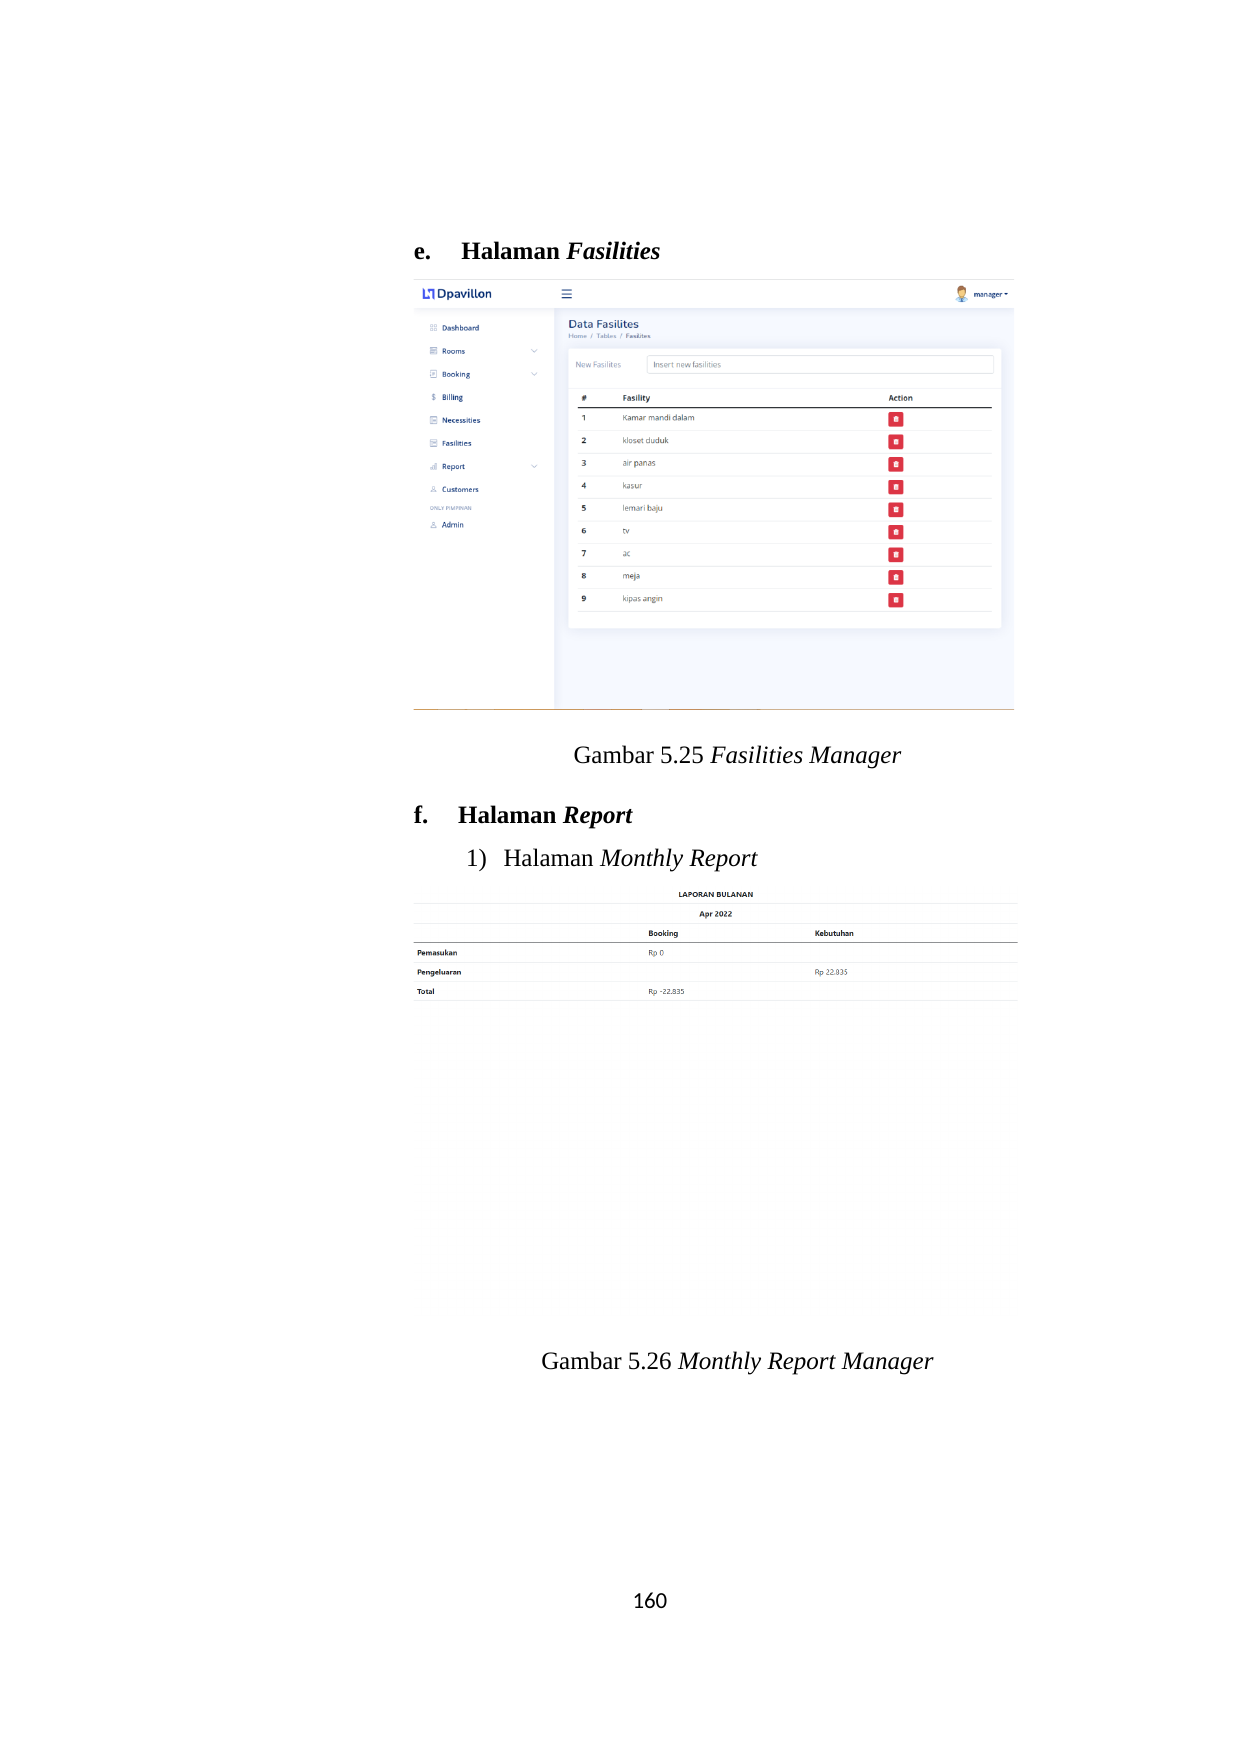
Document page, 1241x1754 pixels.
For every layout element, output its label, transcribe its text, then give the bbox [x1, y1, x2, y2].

picture [413, 279, 1015, 710]
picture [413, 886, 1018, 1316]
text Gambar 5.25 Fasilities Manager [413, 740, 1063, 769]
list Halaman Monthly Report [466, 843, 1063, 872]
list Halaman Report [413, 800, 1063, 828]
list Halaman Fasilities [413, 236, 1063, 265]
text Gambar 5.26 Monthly Report Manager [413, 1346, 1063, 1375]
